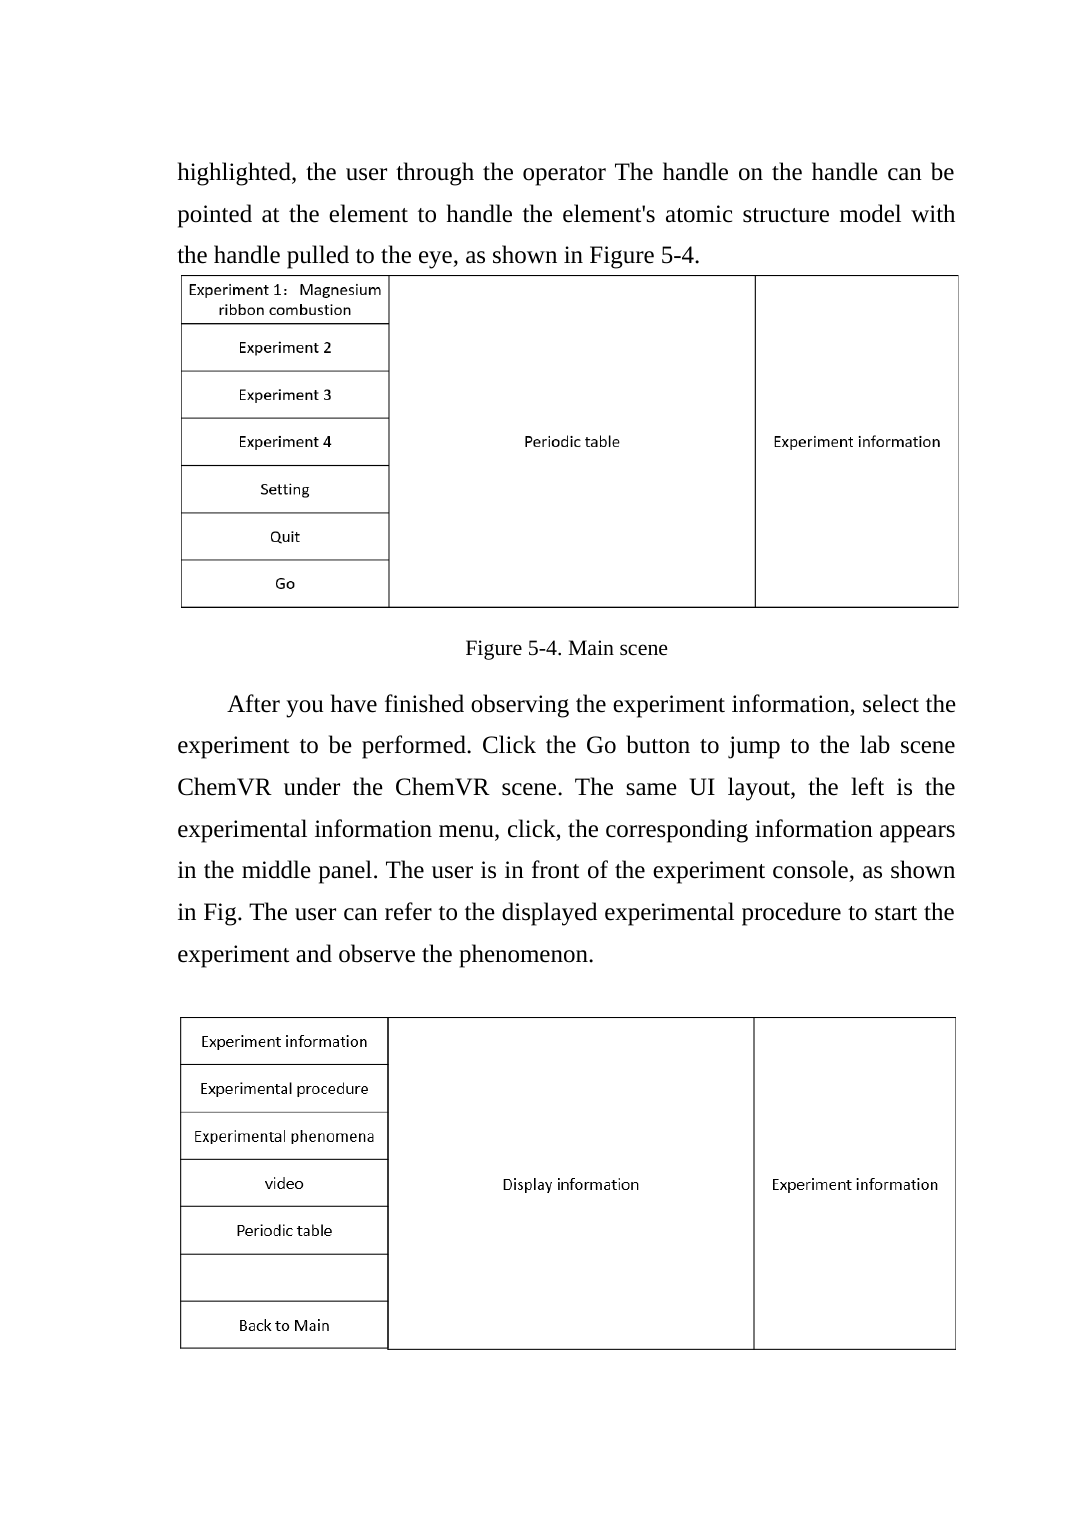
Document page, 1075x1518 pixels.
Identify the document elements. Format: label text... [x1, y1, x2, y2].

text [177, 147, 956, 272]
picture [177, 272, 965, 616]
text After you have finished observing the experiment information, select the experiment to be performed. Click the Go button to jump to the lab scene ChemVR under the ChemVR scene. The same UI layout, the left is the experimental information menu, click, the corresponding information appears in the middle panel. The user is in front of the experiment console, as shown in Fig. The user can refer to the displayed experimental procedure to start the experiment and observe the phenomenon. [177, 679, 956, 970]
picture [177, 1012, 964, 1357]
text Figure 5-4. Main scene [177, 635, 956, 660]
